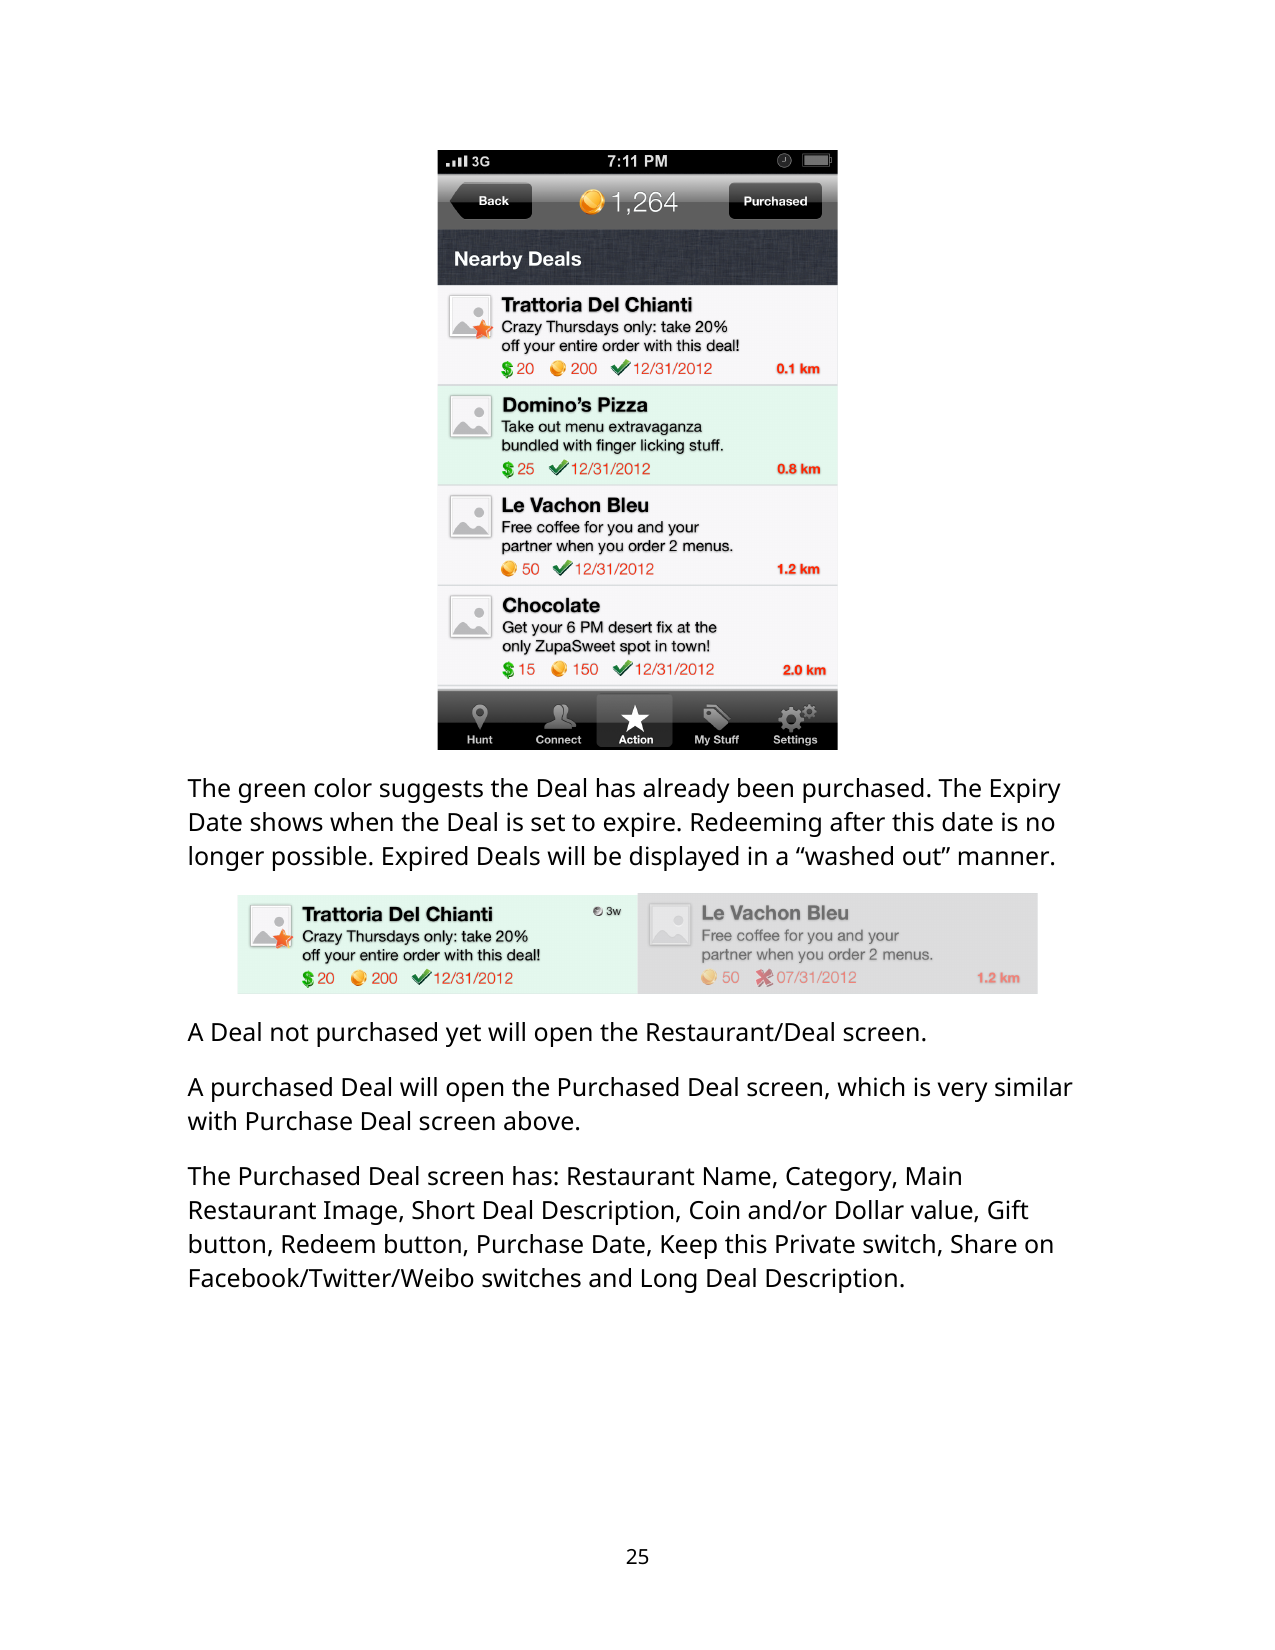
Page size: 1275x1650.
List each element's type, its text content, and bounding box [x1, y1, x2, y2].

picture [437, 150, 838, 750]
text A Deal not purchased yet will open the Restaurant/Deal screen. [187, 1015, 1087, 1049]
text A purchased Deal will open the Purchased Deal screen, which is very similar with Purchase Deal screen above. [187, 1069, 1087, 1138]
picture [237, 893, 1038, 994]
text The Purchased Deal screen has: Restaurant Name, Category, Main Restaurant Image, Short Deal Description, Coin and/or Dollar value, Gift button, Redeem button, Purchase Date, Keep this Private switch, Share on Facebook/Twitter/Weibo switches and Long Deal Description. [187, 1158, 1087, 1295]
text The green color suggests the Deal has already been purchased. The Expiry Date shows when the Deal is set to expire. Redeeming after this date is no longer possible. Expired Deals will be displayed in a “washed out” manner. [187, 771, 1087, 873]
